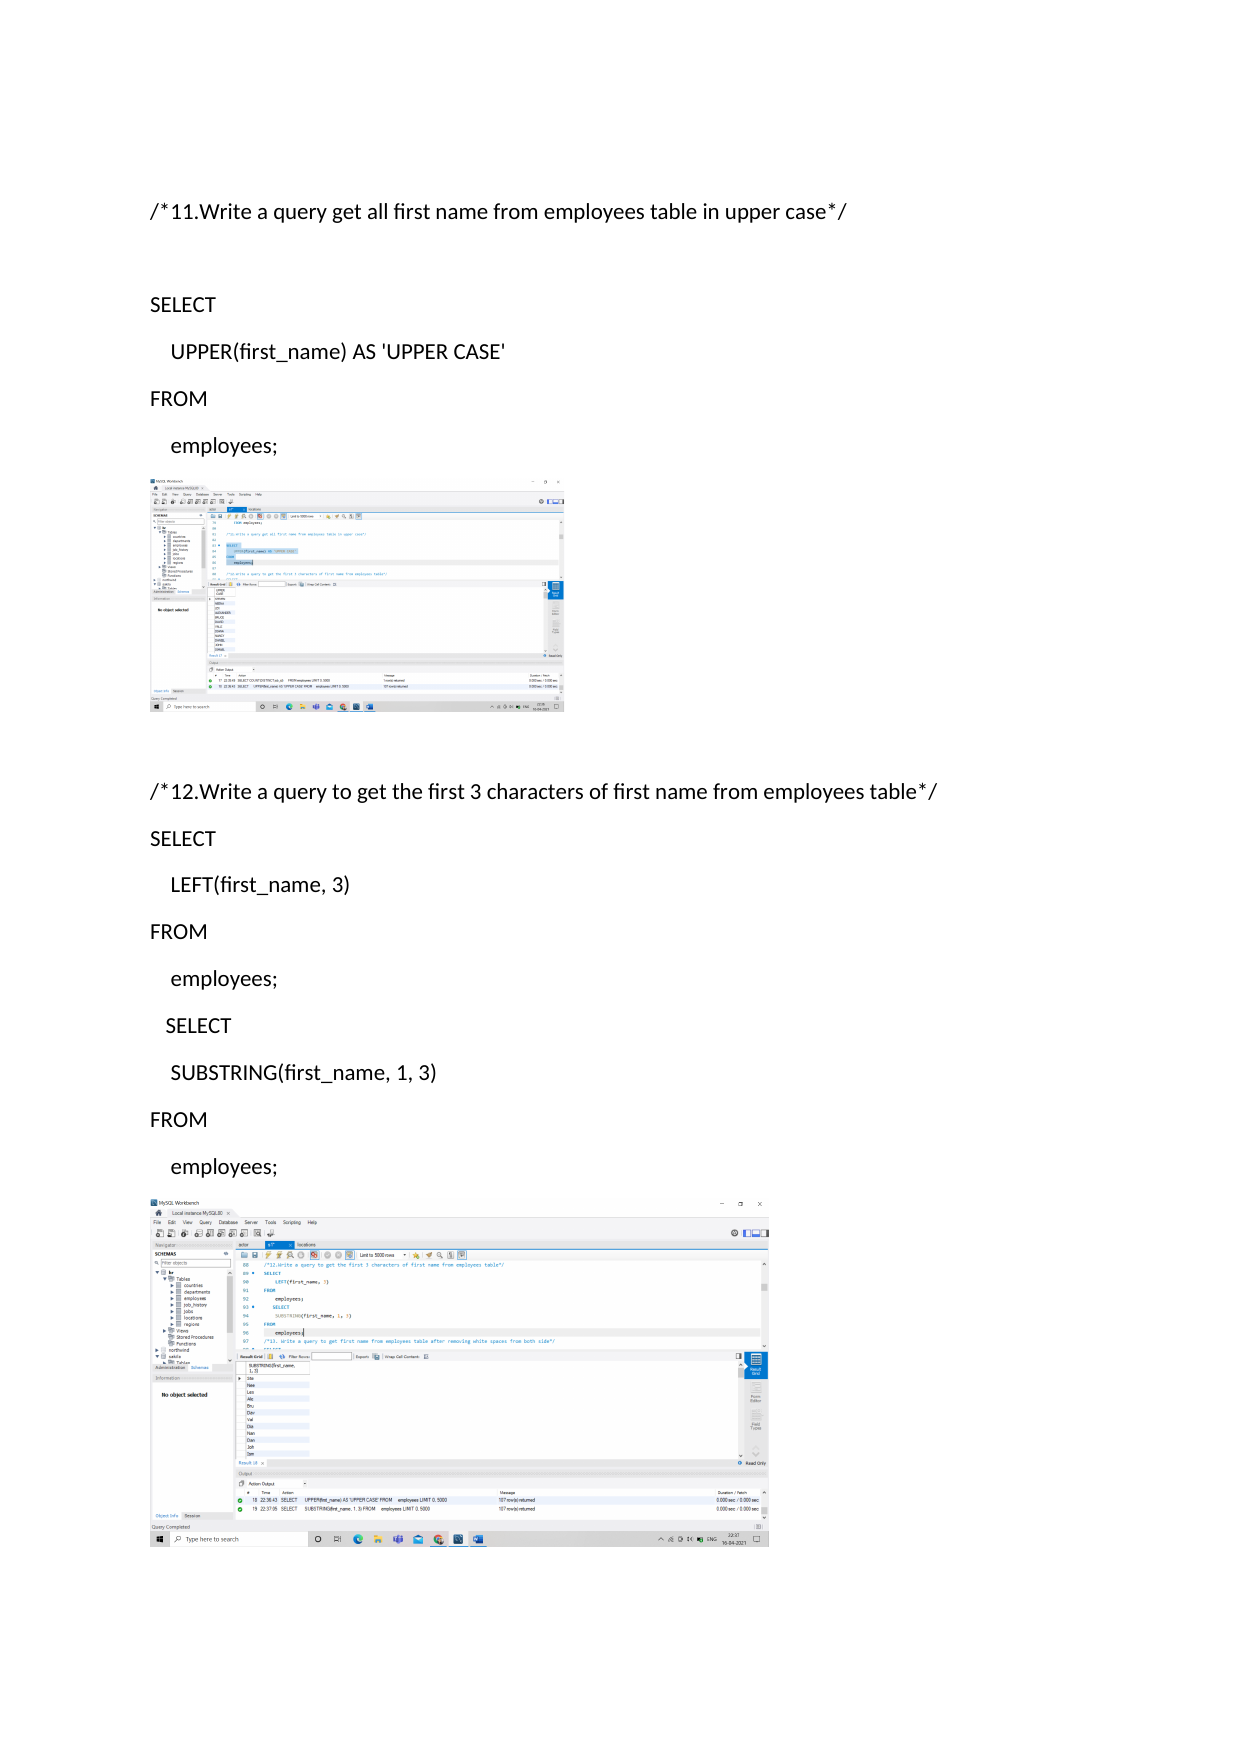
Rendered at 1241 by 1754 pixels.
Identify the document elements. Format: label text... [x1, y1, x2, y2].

text SUBSTRING(first_name, 1, 3) [150, 1058, 1090, 1086]
text FROM [150, 1105, 1090, 1133]
text SELECT [150, 824, 1090, 852]
text employees; [150, 431, 1090, 459]
text FROM [150, 917, 1090, 946]
text UPPER(first_name) AS 'UPPER CASE' [150, 337, 1090, 366]
picture [150, 1198, 769, 1547]
text /*11.Write a query get all first name from employees table in upper case*/ [150, 197, 1090, 225]
text employees; [150, 964, 1090, 992]
text SELECT [150, 1011, 1090, 1039]
text FROM [150, 384, 1090, 412]
text employees; [150, 1152, 1090, 1180]
text SELECT [150, 291, 1090, 319]
text LEFT(first_name, 3) [150, 871, 1090, 899]
text /*12.Write a query to get the first 3 characters of first name from employees table*/ [150, 777, 1090, 805]
picture [150, 478, 565, 712]
